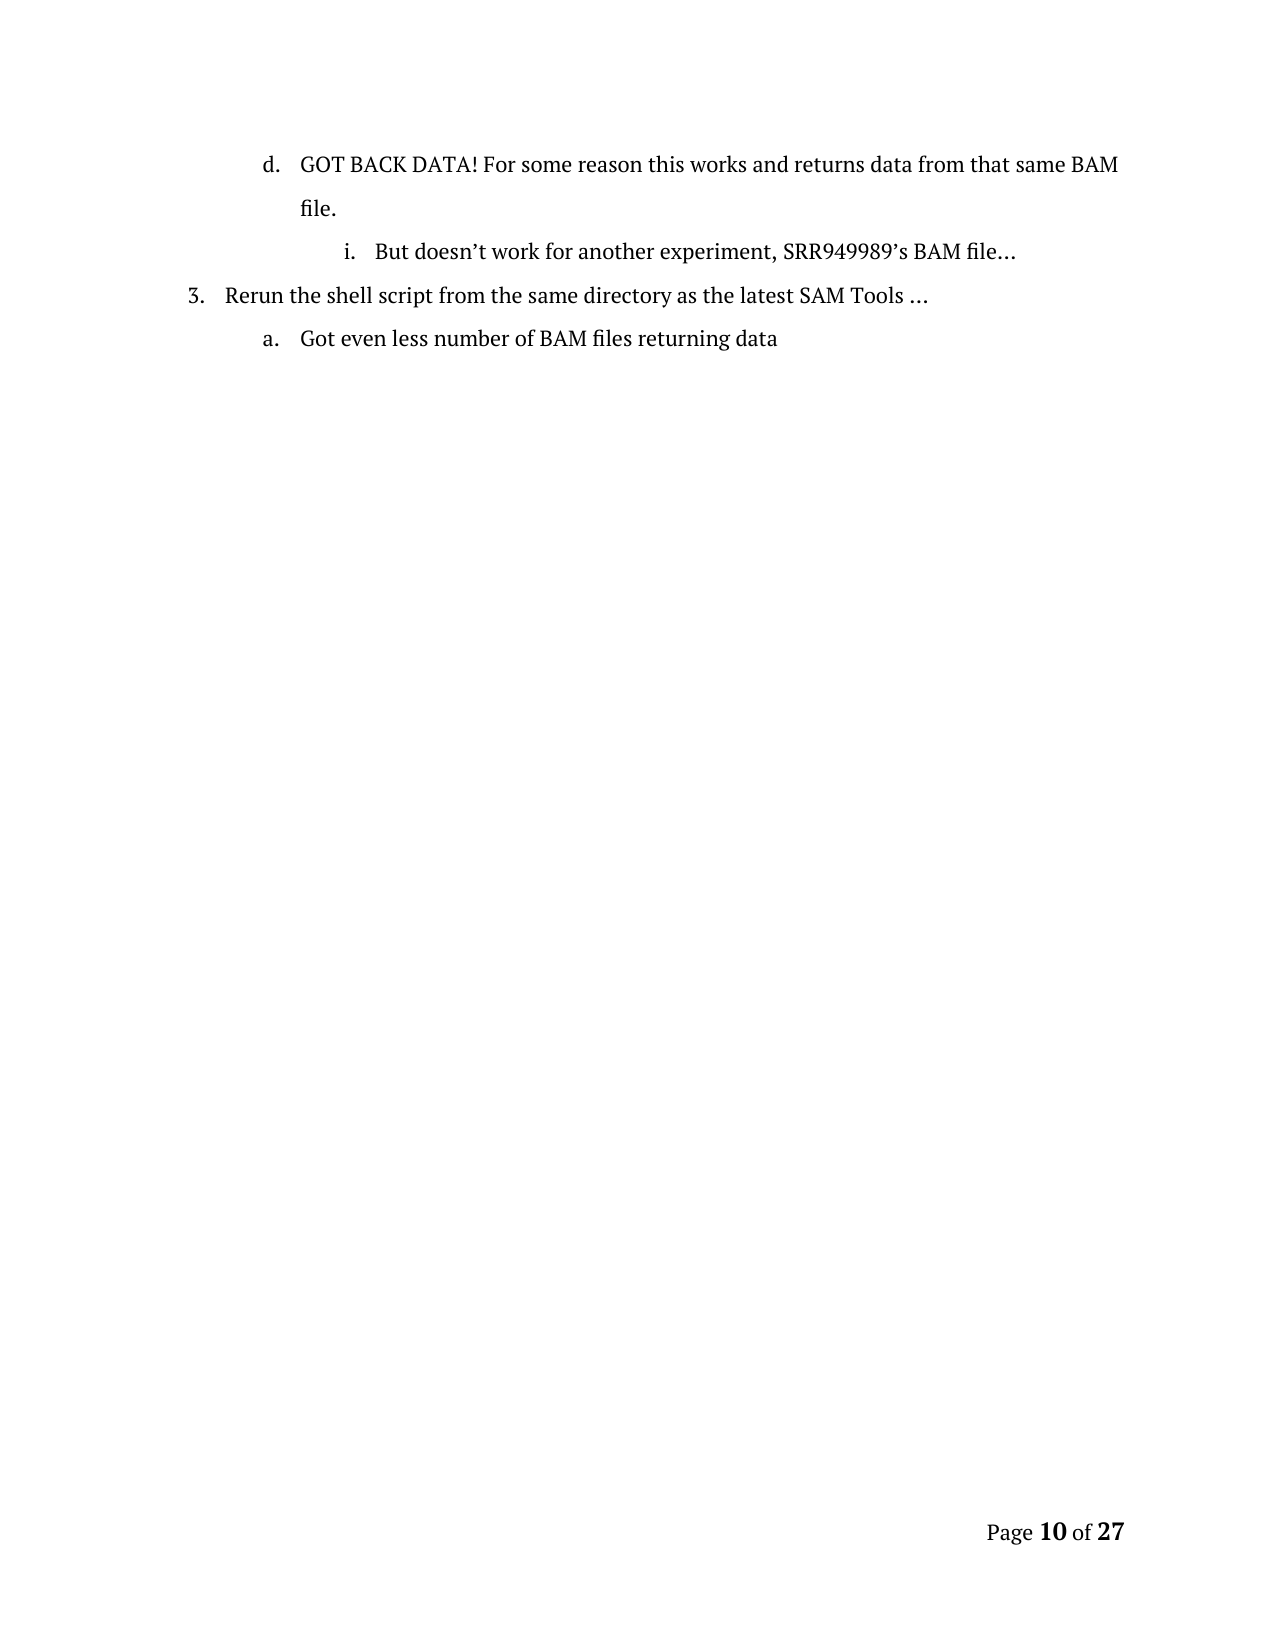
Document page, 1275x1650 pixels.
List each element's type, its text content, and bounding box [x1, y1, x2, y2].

list Got even less number of BAM files returning data [262, 324, 1125, 353]
list Rerun the shell script from the same directory as the latest SAM Tools … [187, 280, 1125, 309]
list But doesn’t work for another experiment, SRR949989’s BAM file… [356, 237, 1125, 266]
list GOT BACK DATA! For some reason this works and returns data from that same BAM file. [262, 150, 1125, 222]
